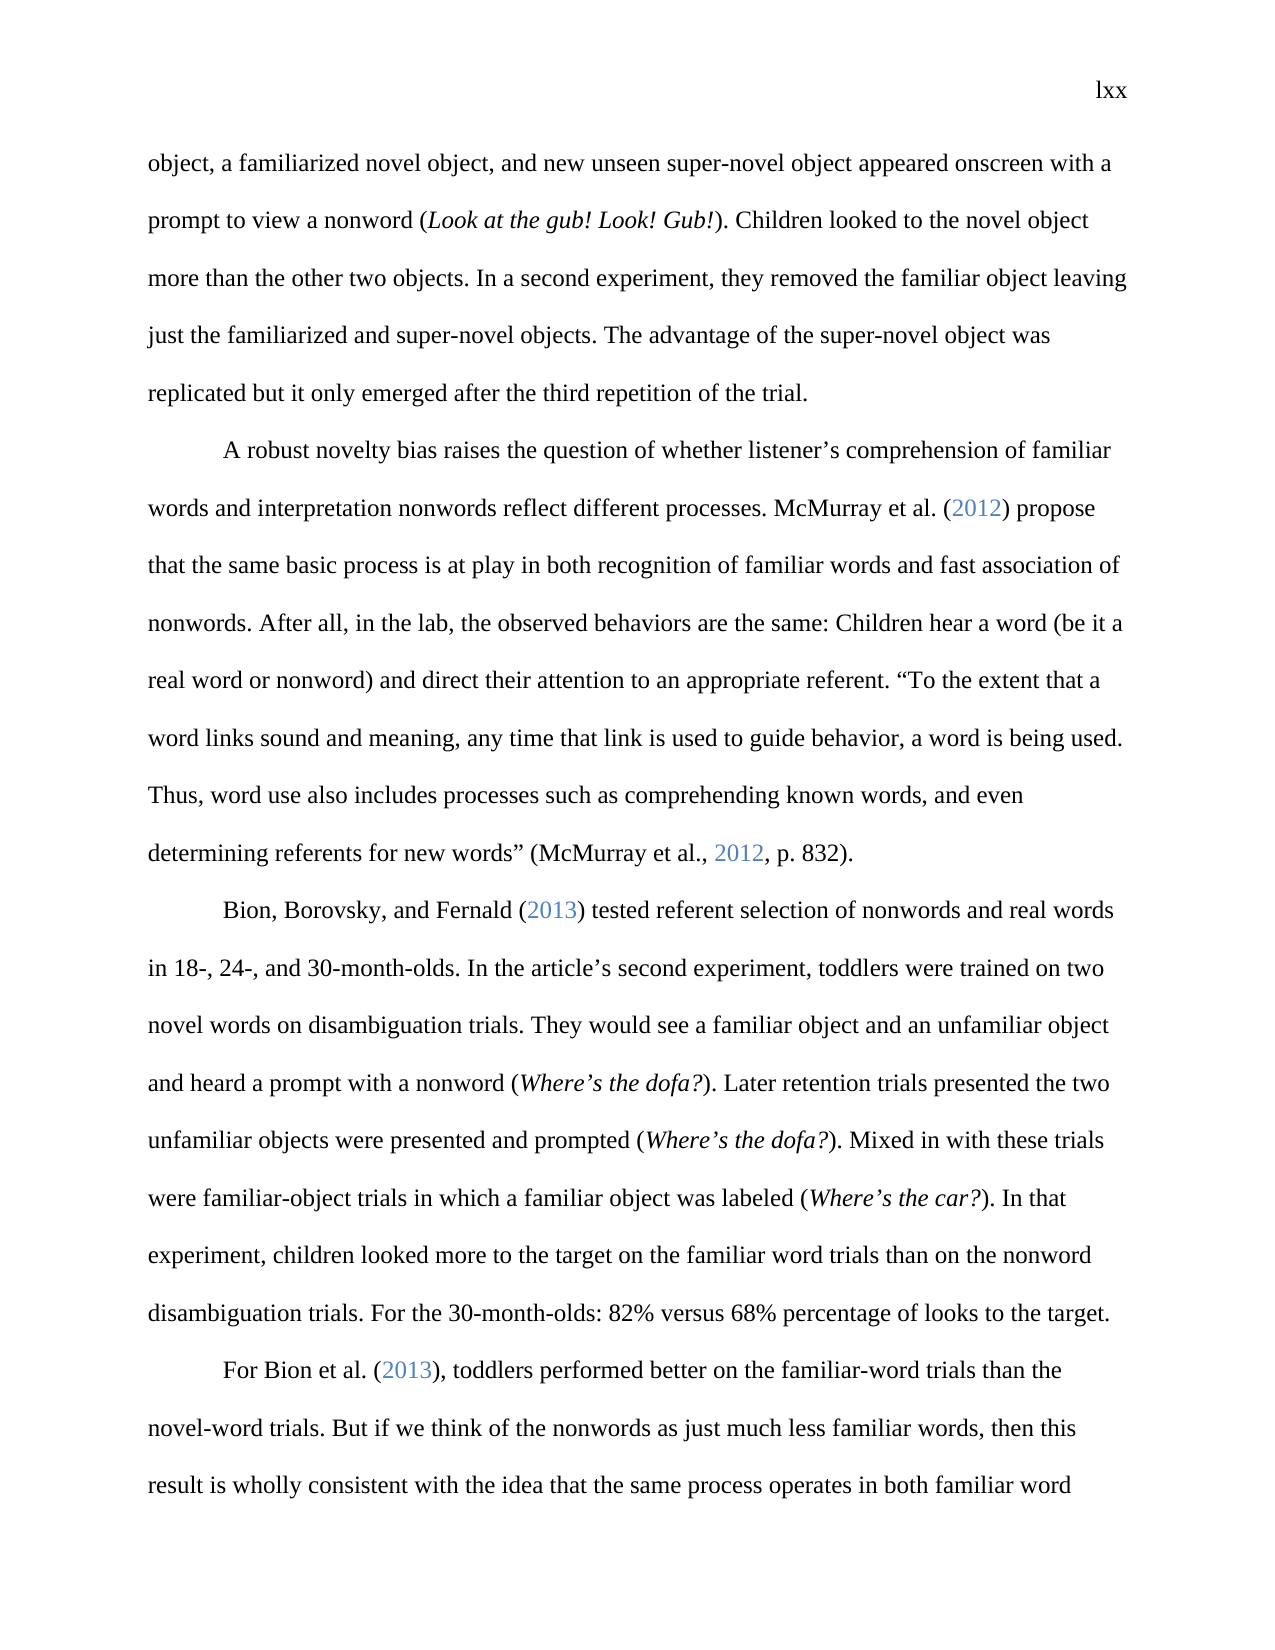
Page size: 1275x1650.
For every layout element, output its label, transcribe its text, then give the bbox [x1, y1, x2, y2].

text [148, 1355, 1127, 1499]
text Bion, Borovsky, and Fernald (2013) tested referent selection of nonwords and real words in 18-, 24-, and 30-month-olds. In the article’s second experiment, toddlers were trained on two novel words on disambiguation trials. They would see a familiar object and an unfamiliar object and heard a prompt with a nonword (Where’s the dofa?). Later retention trials presented the two unfamiliar objects were presented and prompted (Where’s the dofa?). Mixed in with these trials were familiar-object trials in which a familiar object was labeled (Where’s the car?). In that experiment, children looked more to the target on the familiar word trials than on the nonword disambiguation trials. For the 30-month-olds: 82% versus 68% percentage of looks to the target. [148, 895, 1127, 1326]
text A robust novelty bias raises the question of whether listener’s comprehension of familiar words and interpretation nonwords reflect different processes. McMurray et al. (2012) propose that the same basic process is at play in both recognition of familiar words and fast association of nonwords. After all, in the lab, the observed behaviors are the same: Children hear a word (be it a real word or nonword) and direct their attention to an appropriate referent. “To the extent that a word links sound and meaning, any time that link is used to guide behavior, a word is being used. Thus, word use also includes processes such as comprehending known words, and even determining referents for new words” (McMurray et al., 2012, p. 832). [148, 435, 1127, 866]
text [148, 148, 1127, 406]
